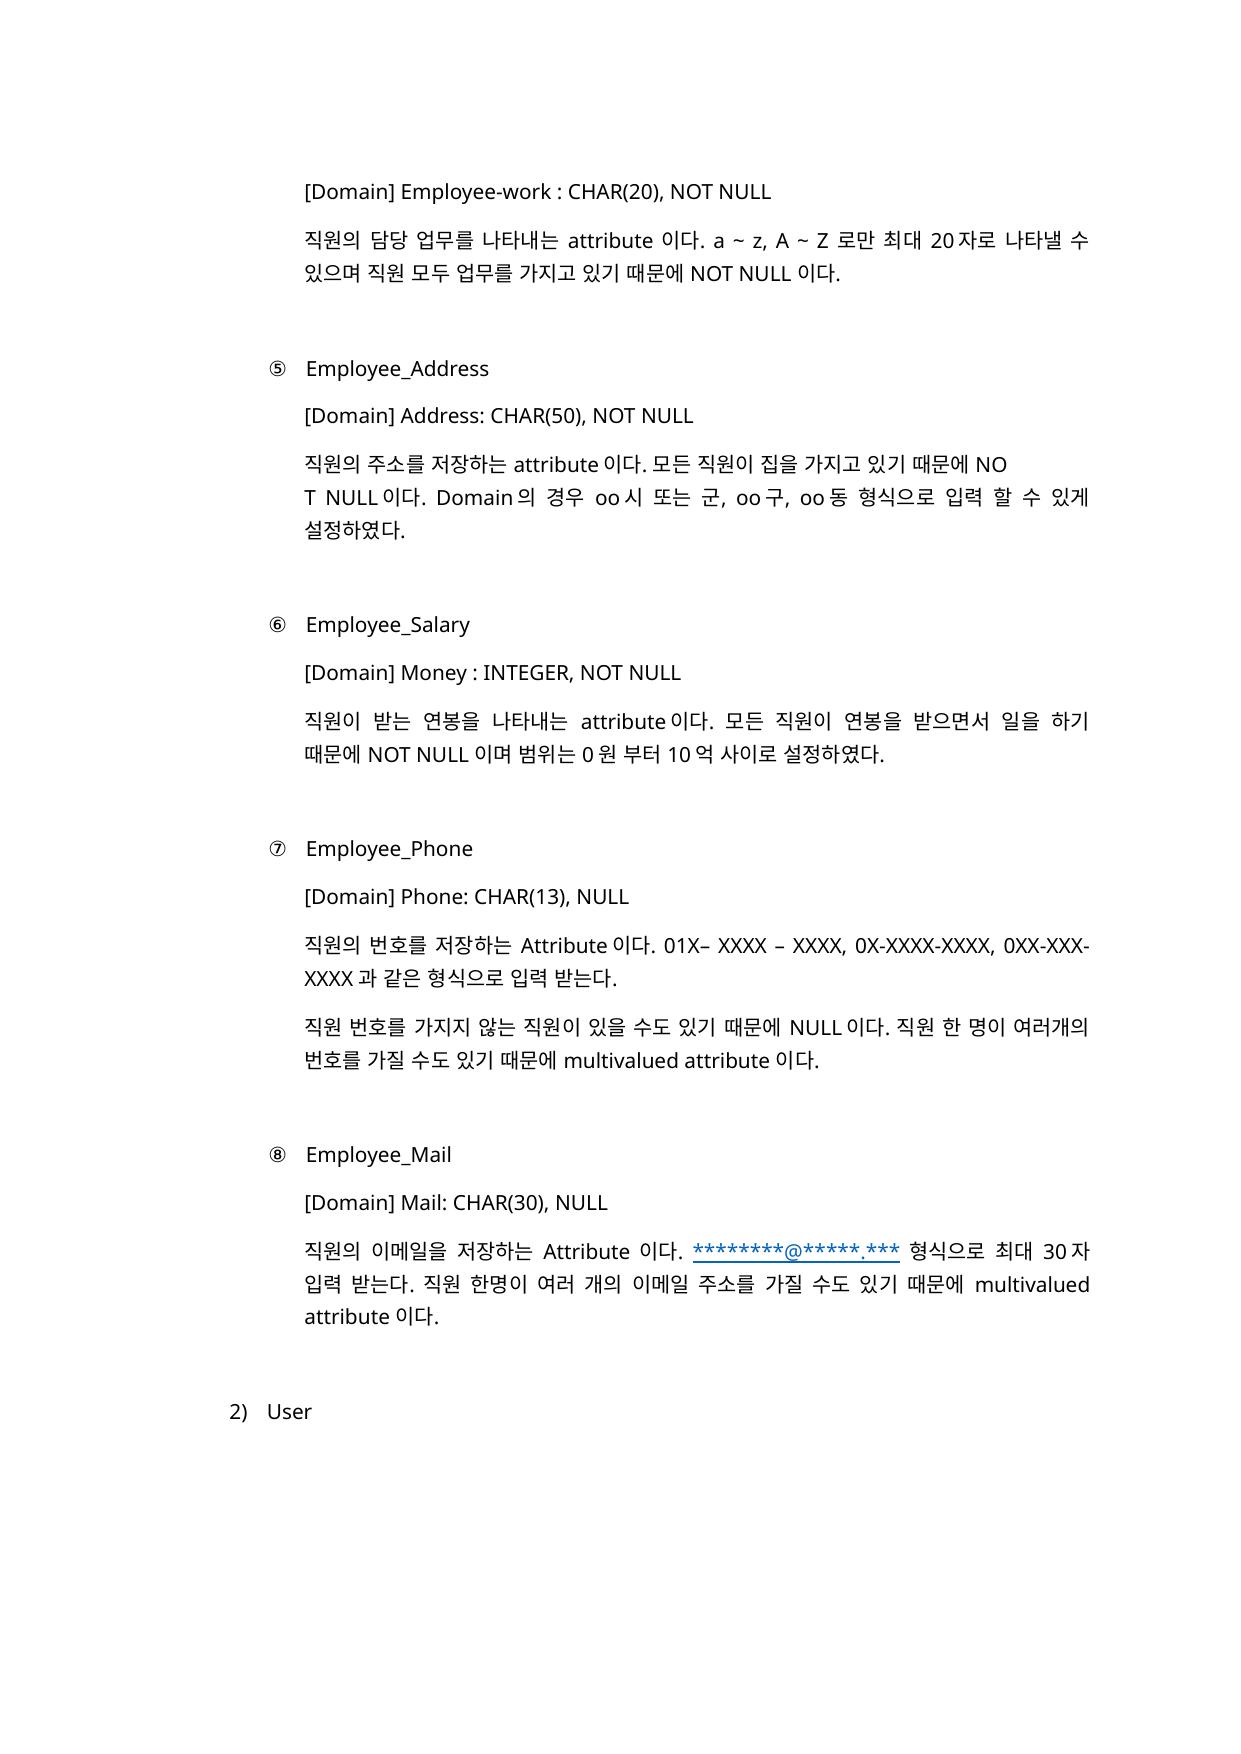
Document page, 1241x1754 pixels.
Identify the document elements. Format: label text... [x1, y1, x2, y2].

list Employee_Salary [268, 611, 1090, 639]
list 직원 번호를 가지지 않는 직원이 있을 수도 있기 때문에 NULL이다. 직원 한 명이 여러개의 번호를 가질 수도 있기 때문에 multivalued attribute 이다. [304, 1011, 1090, 1074]
list 직원이 받는 연봉을 나타내는 attribute이다. 모든 직원이 연봉을 받으면서 일을 하기 때문에 NOT NULL 이며 범위는 0원 부터 10억 사이로 설정하였다. [304, 705, 1090, 768]
list [Domain] Money : INTEGER, NOT NULL [304, 658, 1090, 686]
list 직원의 주소를 저장하는 attribute이다. 모든 직원이 집을 가지고 있기 때문에 NO T NULL이다. Domain의 경우 oo시 또는 군, oo구, oo동 형식으로 입력 할 수 있게 설정하였다. [304, 448, 1090, 544]
list [Domain] Phone: CHAR(13), NULL [304, 882, 1090, 910]
list User [229, 1397, 1090, 1426]
list [Domain] Employee-work : CHAR(20), NOT NULL [304, 177, 1090, 206]
list Employee_Mail [268, 1141, 1090, 1169]
list Employee_Address [268, 354, 1090, 382]
list [Domain] Mail: CHAR(30), NULL [304, 1188, 1090, 1216]
list [Domain] Address: CHAR(50), NOT NULL [304, 401, 1090, 429]
list Employee_Phone [268, 834, 1090, 863]
list 직원의 번호를 저장하는 Attribute이다. 01X– XXXX – XXXX, 0X-XXXX-XXXX, 0XX-XXX-XXXX 과 같은 형식으로 입력 받는다. [304, 929, 1090, 992]
list 직원의 담당 업무를 나타내는 attribute 이다. a ~ z, A ~ Z 로만 최대 20자로 나타낼 수 있으며 직원 모두 업무를 가지고 있기 때문에 NOT NULL 이다. [304, 224, 1090, 287]
list 직원의 이메일을 저장하는 Attribute 이다. ********@*****.*** 형식으로 최대 30자 입력 받는다. 직원 한명이 여러 개의 이메일 주소를 가질 수도 있기 때문에 multivalued attribute 이다. [304, 1235, 1090, 1331]
